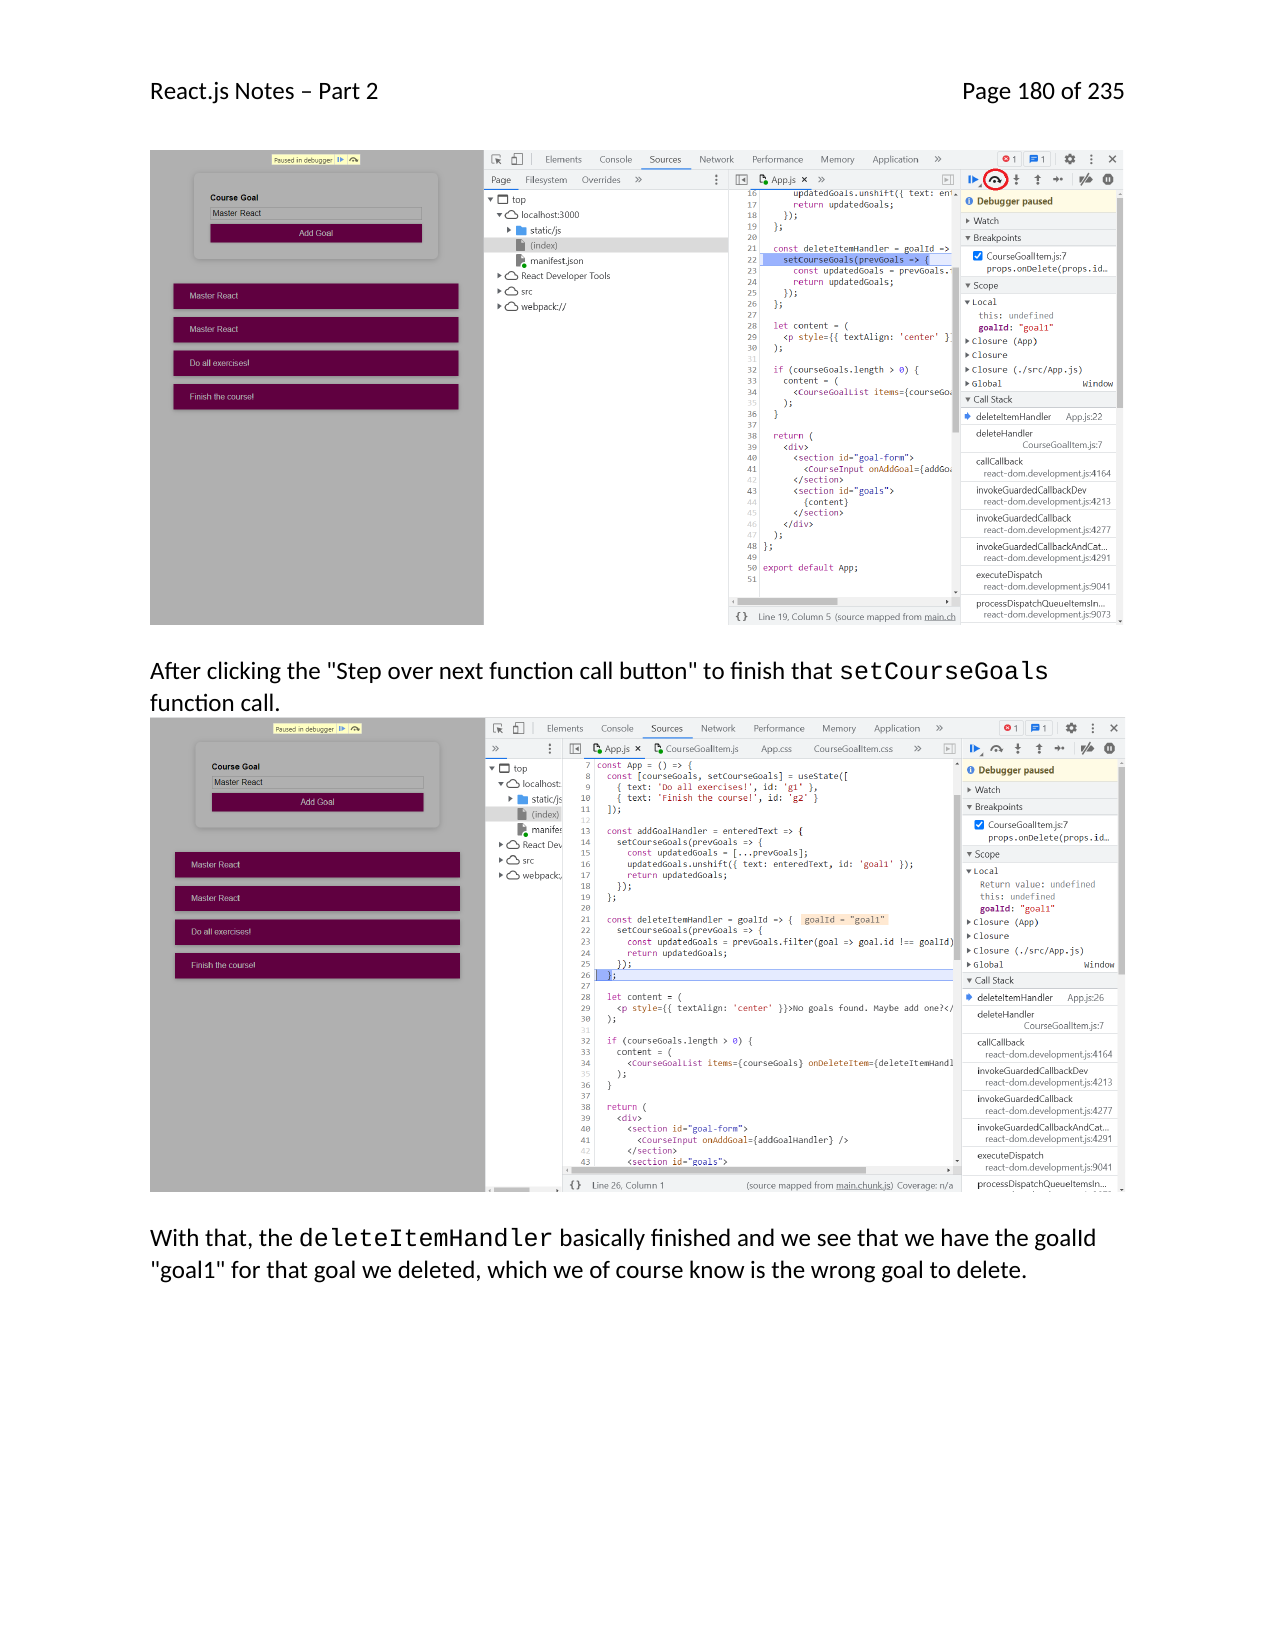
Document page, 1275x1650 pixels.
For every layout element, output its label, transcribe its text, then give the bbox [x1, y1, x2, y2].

picture [150, 717, 1125, 1192]
text After clicking the "Step over next function call button" to finish that setCourseGoals function call. [150, 655, 1125, 717]
picture [150, 150, 1124, 625]
text With that, the deleteItemHandler basically finished and we see that we have the goalId "goal1" for that goal we deleted, which we of course know is the wrong goal to delete. [150, 1222, 1125, 1284]
